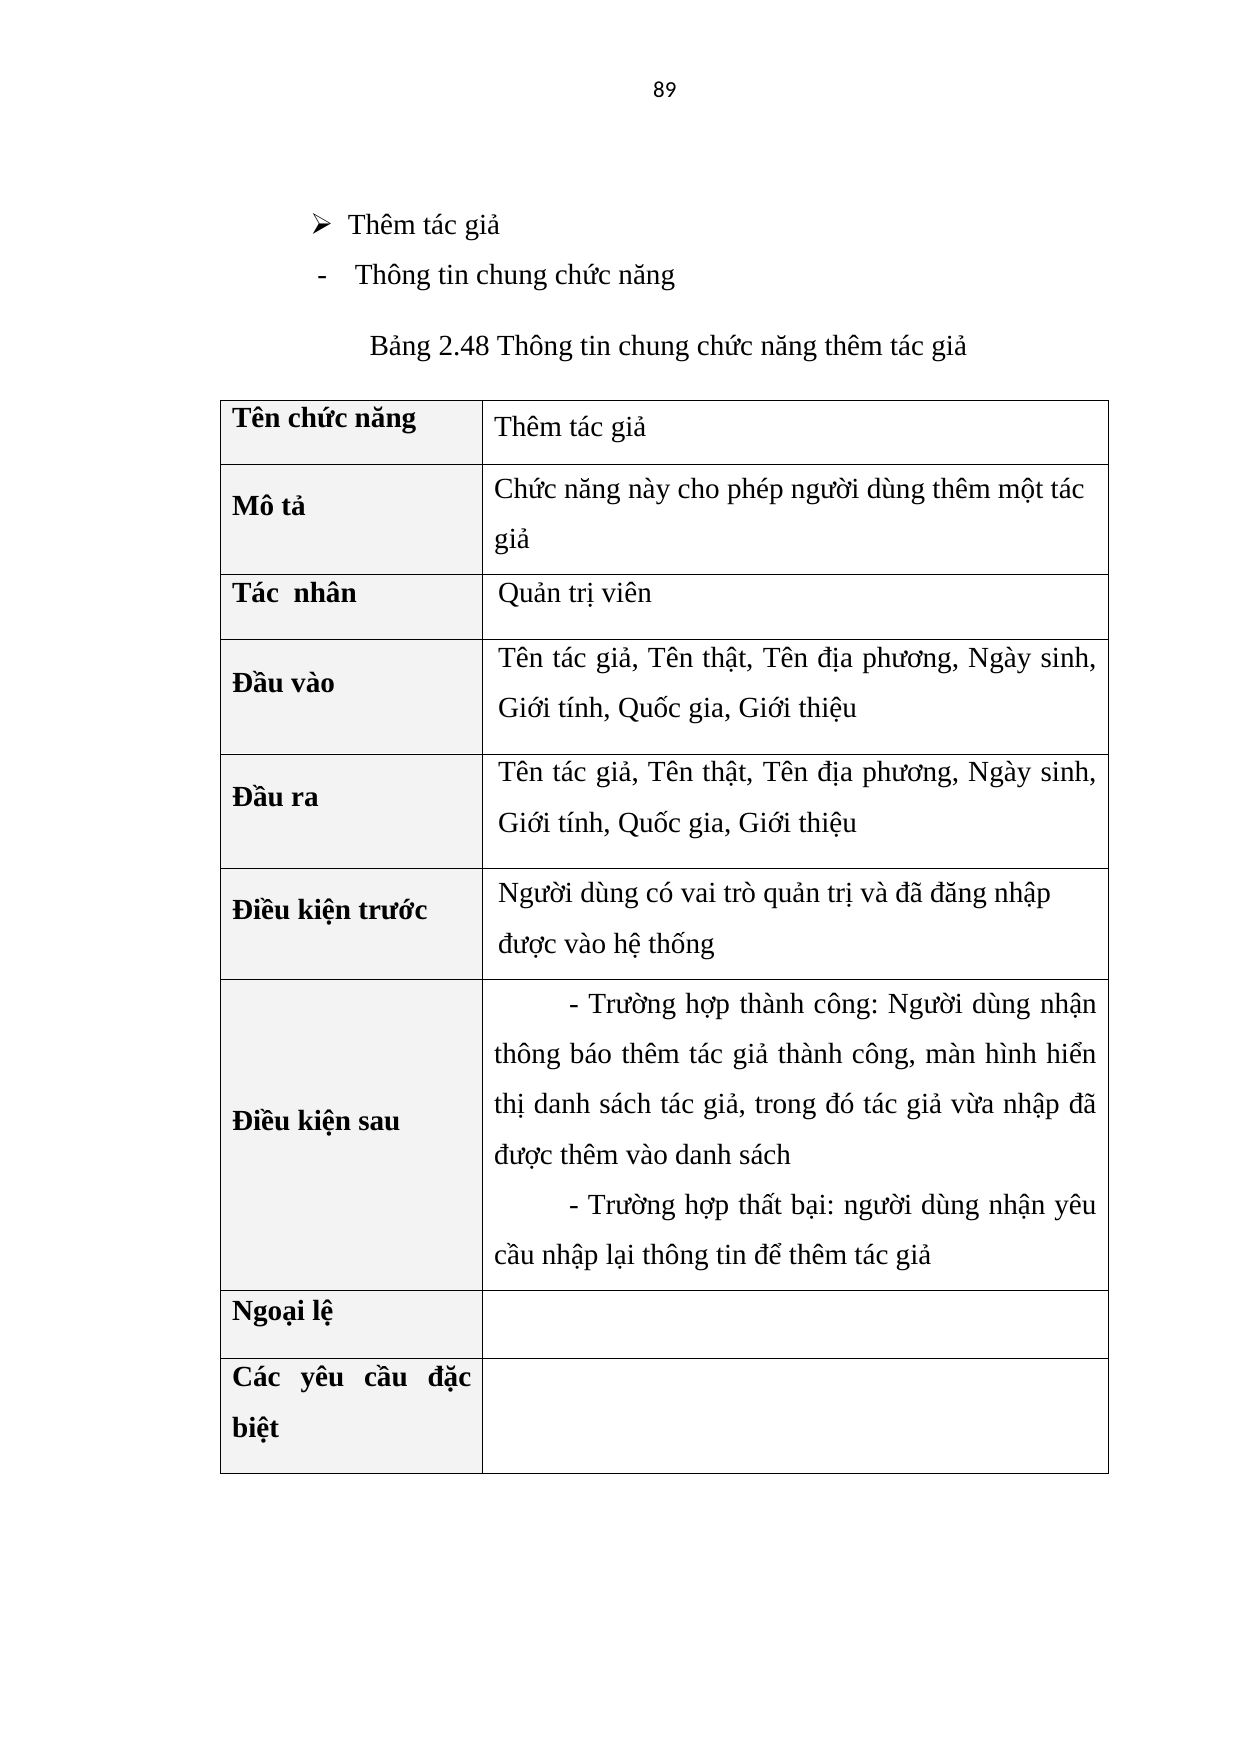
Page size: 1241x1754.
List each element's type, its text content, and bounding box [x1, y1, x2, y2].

table_header Tên chức năng [221, 401, 482, 464]
table_cell Đầu ra [221, 755, 482, 868]
table_cell Tác nhân [221, 575, 482, 639]
list Thêm tác giả [310, 207, 1122, 240]
table_cell Tên tác giả, Tên thật, Tên địa phương, Ngày sinh, Giới tính, Quốc gia, Giới thiệu [483, 755, 1108, 868]
table_cell - Trường hợp thành công: Người dùng nhận thông báo thêm tác giả thành công, màn hình hiển thị danh sách tác giả, trong đó tác giả vừa nhập đã được thêm vào danh sách - Trường hợp thất bại: người dùng nhận yêu cầu nhập lại thông tin để thêm tác giả [483, 980, 1108, 1290]
table_cell [483, 1291, 1108, 1358]
table_cell Mô tả [221, 465, 482, 574]
table_cell [483, 1359, 1108, 1473]
table_cell Chức năng này cho phép người dùng thêm một tác giả [483, 465, 1108, 574]
table_cell Tên tác giả, Tên thật, Tên địa phương, Ngày sinh, Giới tính, Quốc gia, Giới thiệu [483, 640, 1108, 753]
table_cell Ngoại lệ [221, 1291, 482, 1358]
table_cell Người dùng có vai trò quản trị và đã đăng nhập được vào hệ thống [483, 869, 1108, 979]
table_cell Điều kiện trước [221, 869, 482, 979]
table_header Thêm tác giả [483, 401, 1108, 464]
table_cell Điều kiện sau [221, 980, 482, 1290]
table_cell Quản trị viên [483, 575, 1108, 639]
table_cell Các yêu cầu đặc biệt [221, 1359, 482, 1473]
table_cell Đầu vào [221, 640, 482, 753]
list Thông tin chung chức năng [317, 257, 1122, 291]
